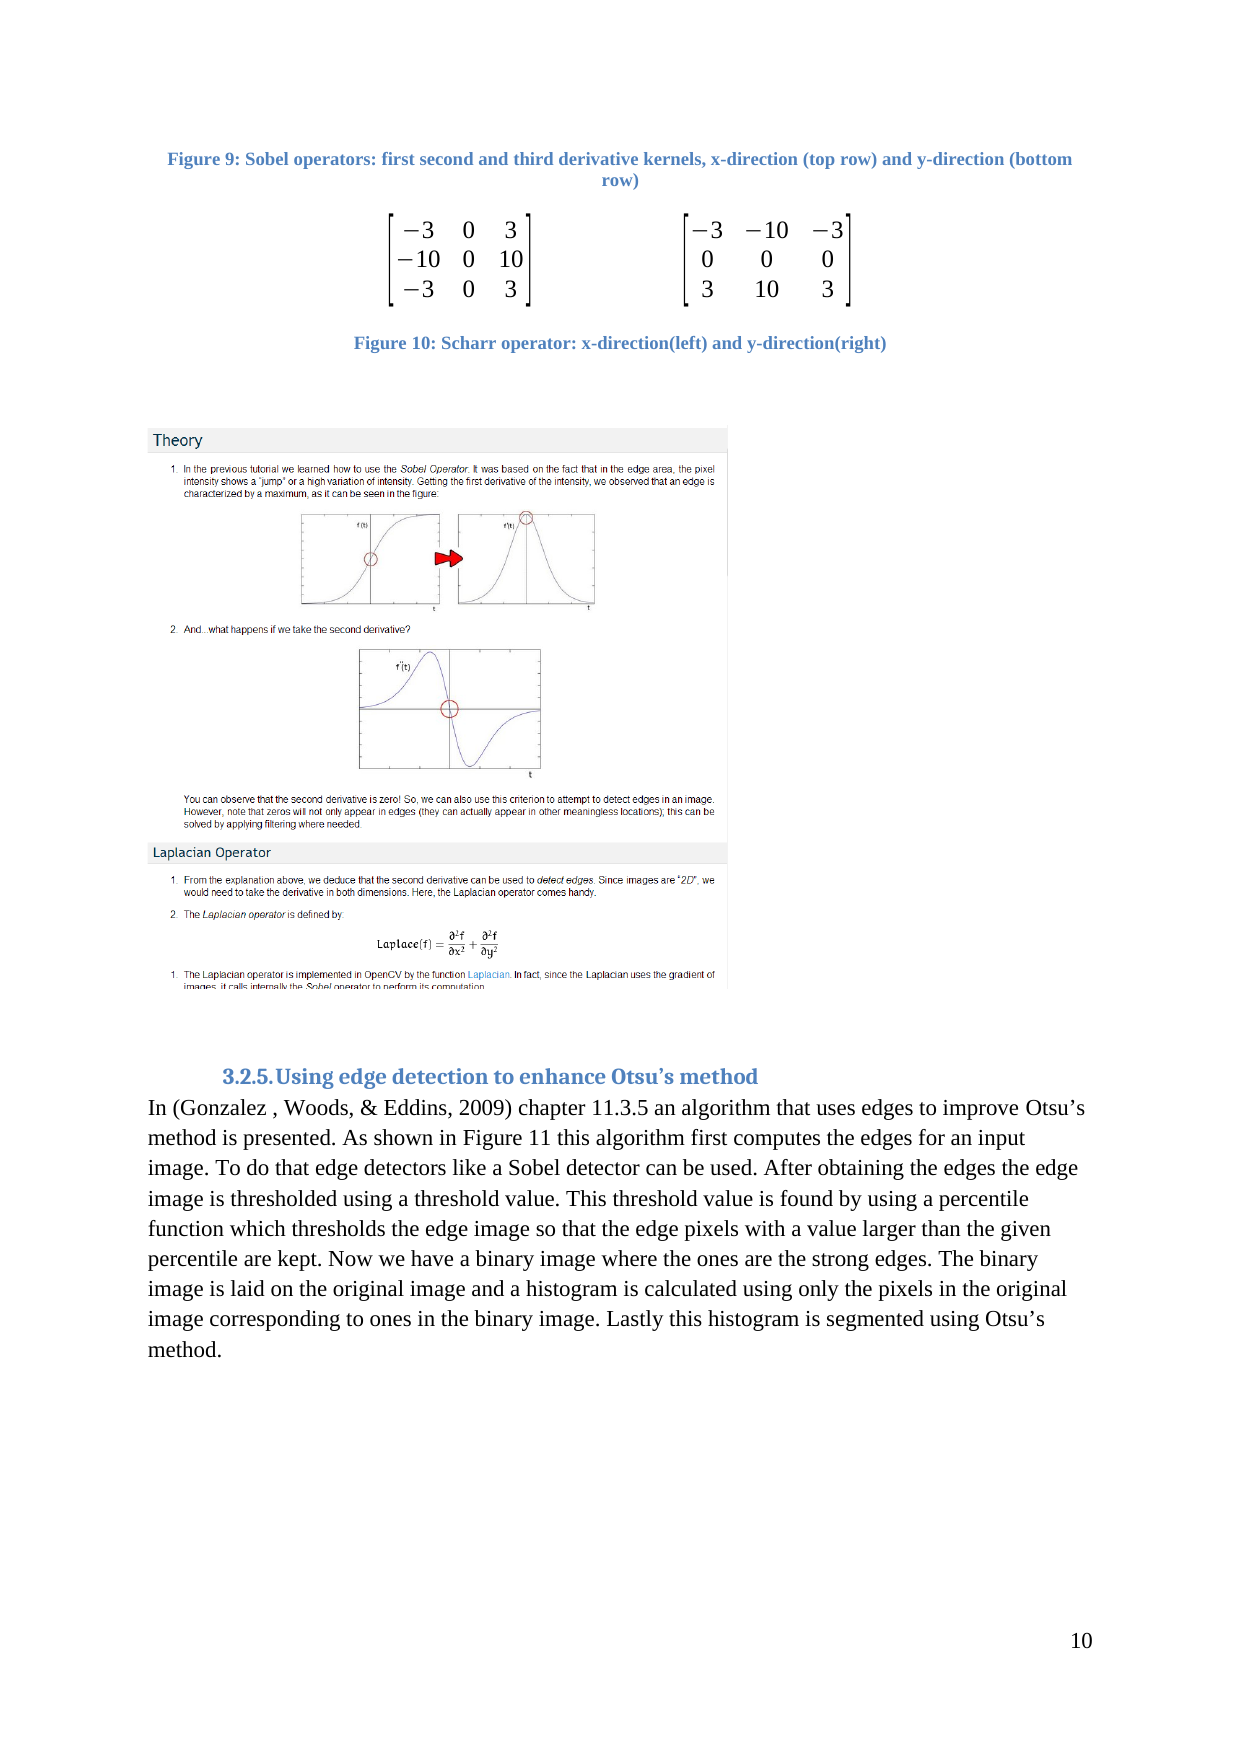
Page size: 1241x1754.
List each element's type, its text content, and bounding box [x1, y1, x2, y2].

text Figure 10: Scharr operator: x-direction(left) and y-direction(right) [148, 332, 1093, 354]
subtitle Using edge detection to enhance Otsu’s method [223, 1064, 1093, 1090]
text In chapter 11.3.5 an algorithm that uses edges to improve Otsu’s method is presented. As shown in Figure 11 this algorithm first computes the edges for an input image. To do that edge detectors like a Sobel detector can be used. After obtaining the edges the edge image is thresholded using a threshold value. This threshold value is found by using a percentile function which thresholds the edge image so that the edge pixels with a value larger than the given percentile are kept. Now we have a binary image where the ones are the strong edges. The binary image is laid on the original image and a histogram is calculated using only the pixels in the original image corresponding to ones in the binary image. Lastly this histogram is segmented using Otsu’s method. [148, 1094, 1093, 1362]
text Figure 9: Sobel operators: first second and third derivative kernels, x-direction (top row) and y-direction (bottom row) [148, 148, 1093, 191]
picture [147, 425, 728, 989]
